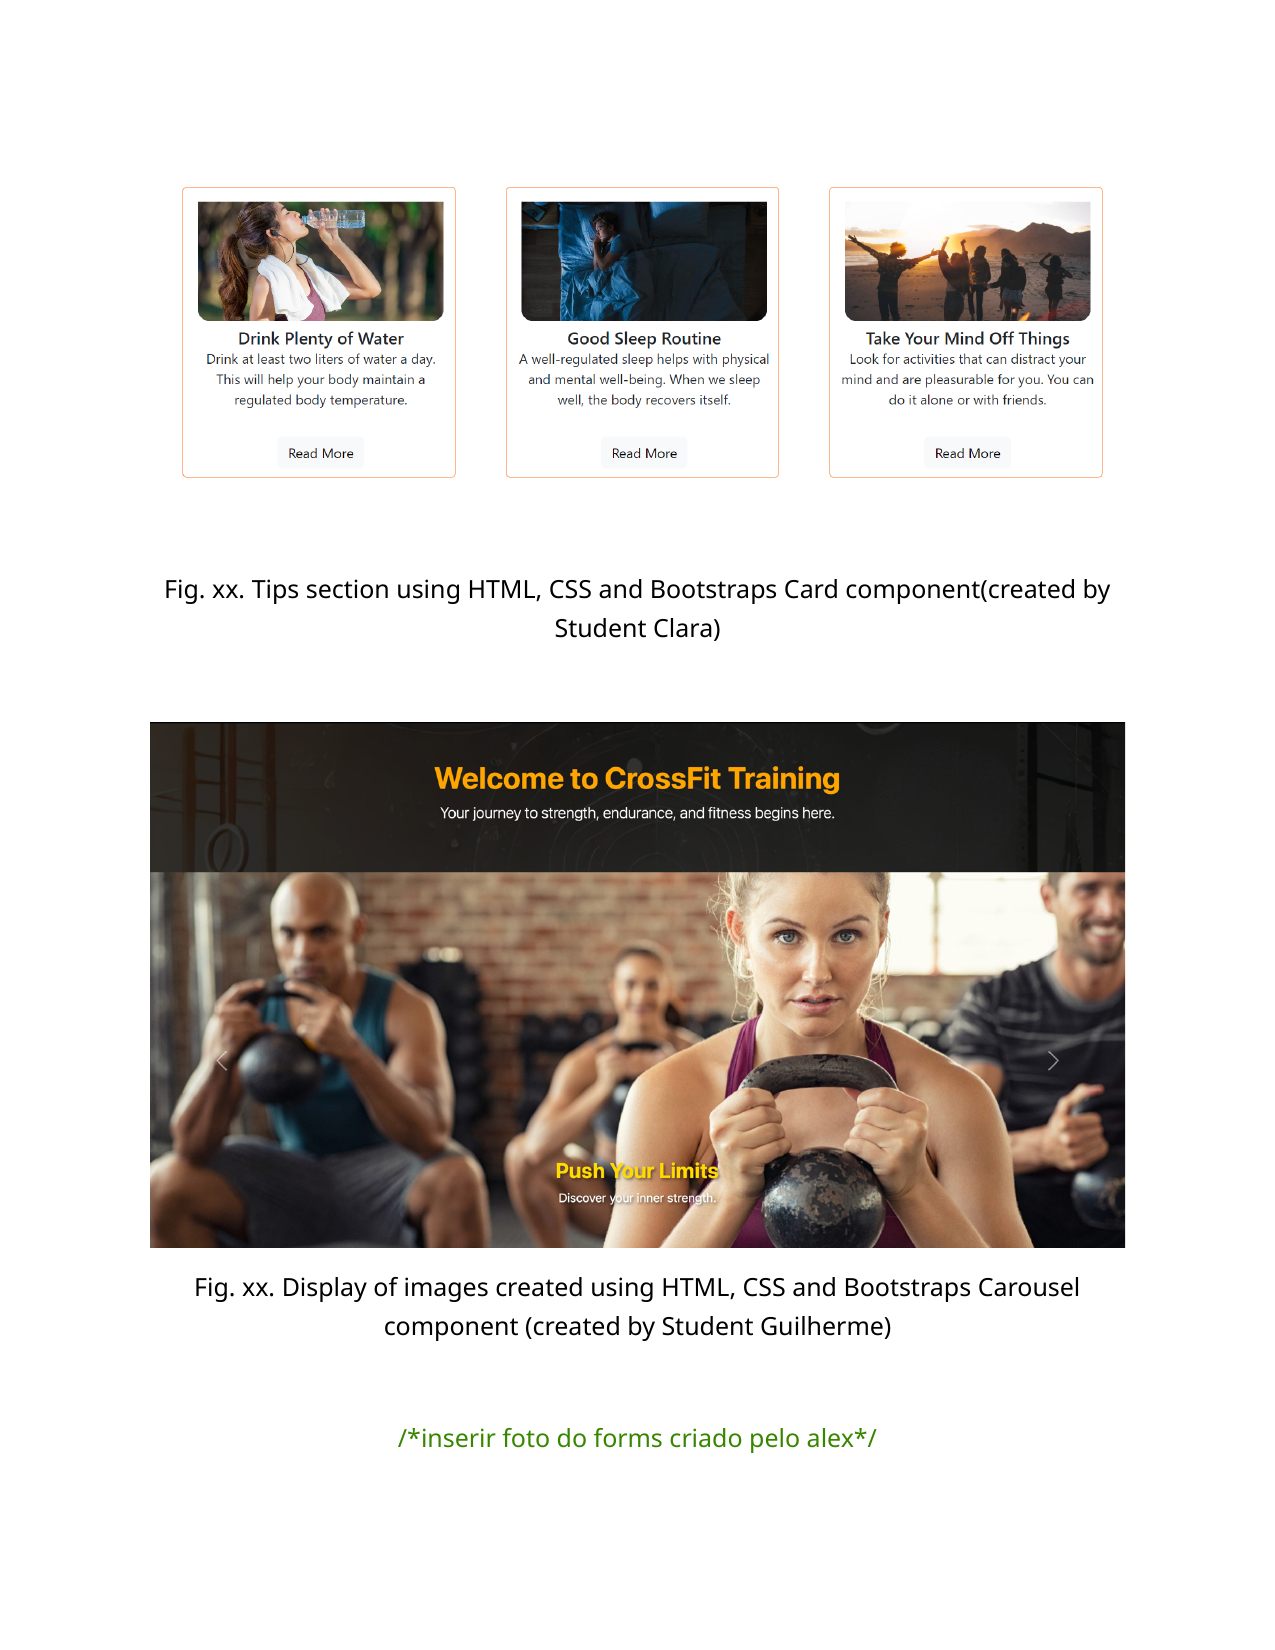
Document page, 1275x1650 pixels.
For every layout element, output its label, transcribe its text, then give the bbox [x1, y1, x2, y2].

text /*inserir foto do forms criado pelo alex*/ [150, 1420, 1125, 1454]
text Fig. xx. Tips section using HTML, CSS and Bootstraps Card component(created by Student Clara) [150, 571, 1125, 645]
text Fig. xx. Display of images created using HTML, CSS and Bootstraps Carousel component (created by Student Guilherme) [150, 1269, 1125, 1343]
picture [150, 722, 1125, 1248]
picture [150, 150, 1125, 550]
